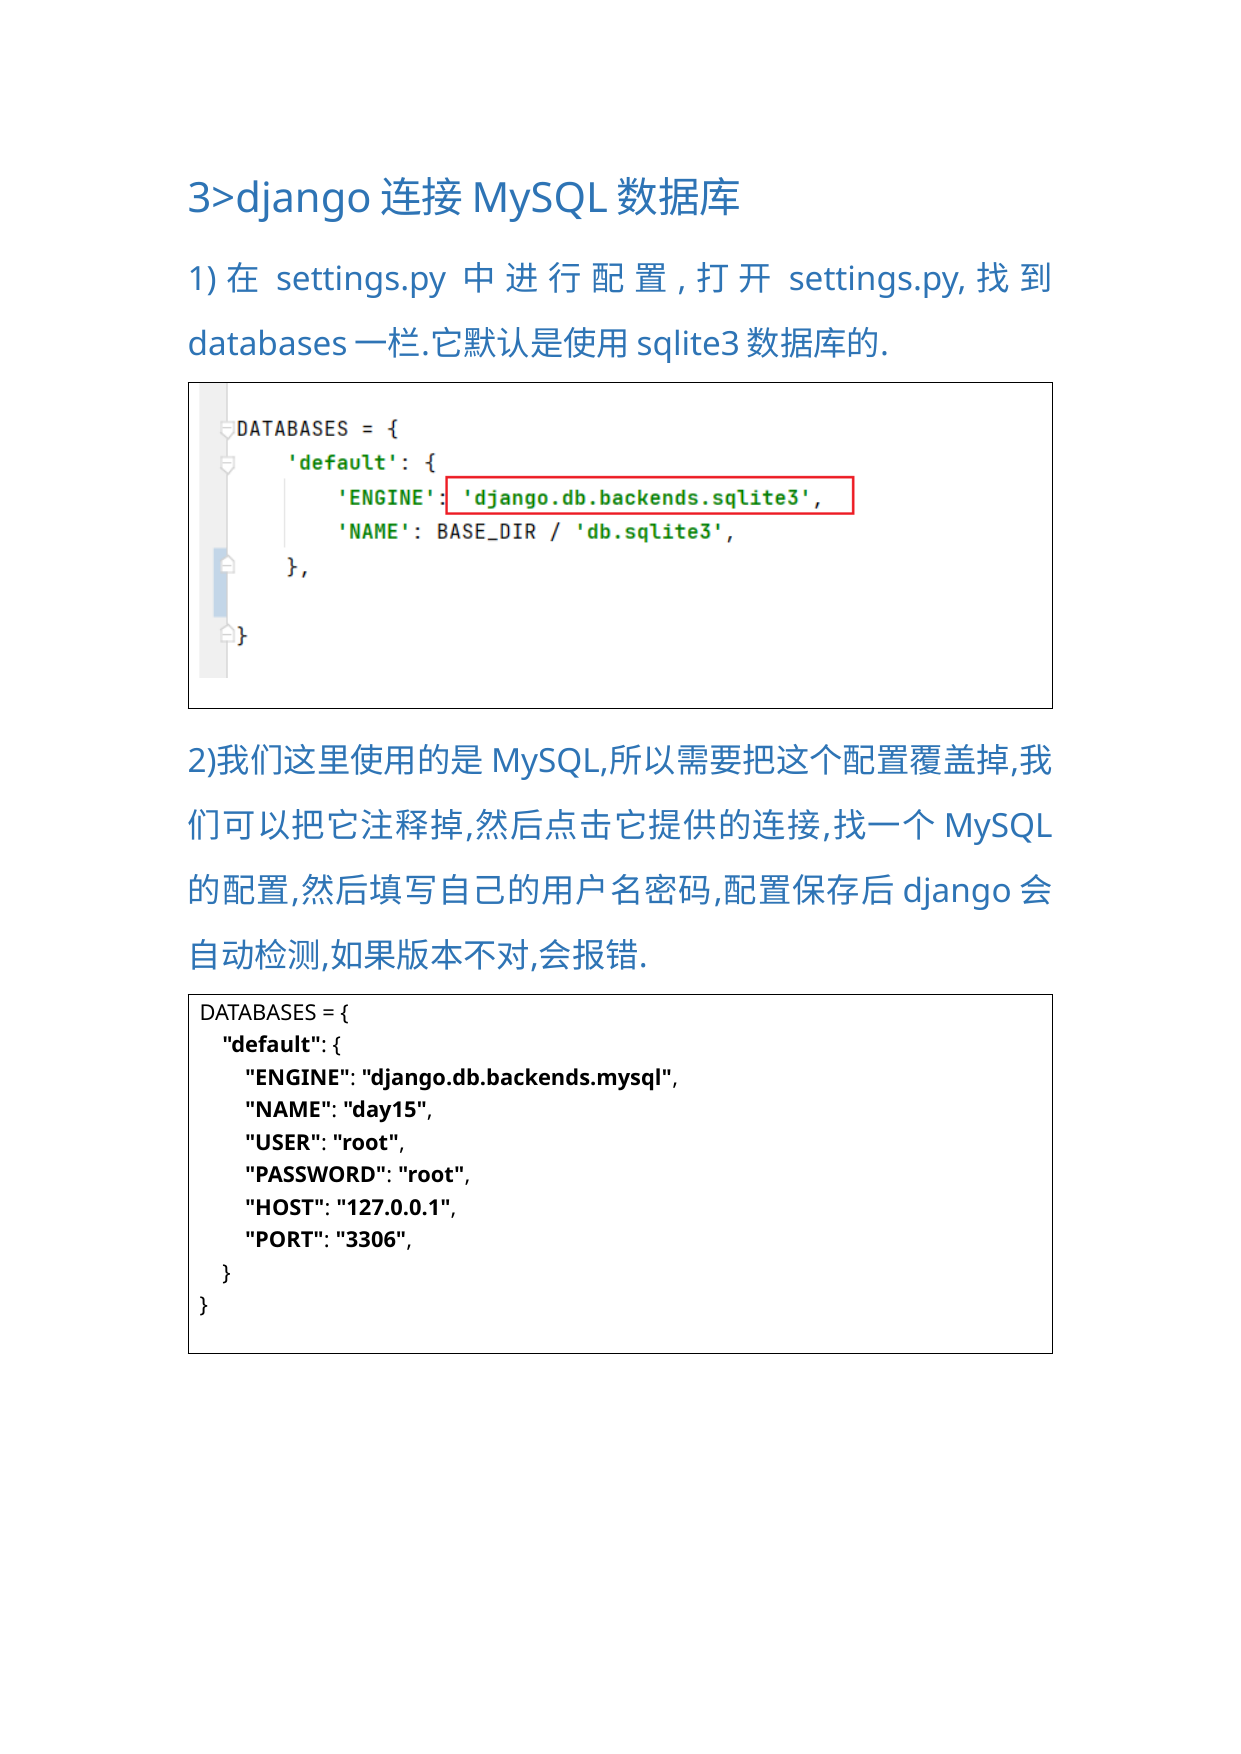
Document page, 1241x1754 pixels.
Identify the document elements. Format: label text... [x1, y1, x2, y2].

subtitle 2)我们这里使用的是MySQL,所以需要把这个配置覆盖掉,我们可以把它注释掉,然后点击它提供的连接,找一个MySQL的配置,然后填写自己的用户名密码,配置保存后django会自动检测,如果版本不对,会报错. [187, 726, 1053, 986]
table_header [189, 383, 1052, 708]
picture [199, 383, 1036, 678]
subtitle 1)在settings.py中进行配置,打开settings.py,找到databases一栏.它默认是使用sqlite3数据库的. [187, 244, 1053, 374]
table_header DATABASES = { "default": { "ENGINE": "django.db.backends.mysql", "NAME": "day15", "USER": "root", "PASSWORD": "root", "HOST": "127.0.0.1", "PORT": "3306", } } [189, 995, 1052, 1353]
subtitle 3>django连接MySQL数据库 [187, 162, 1053, 227]
